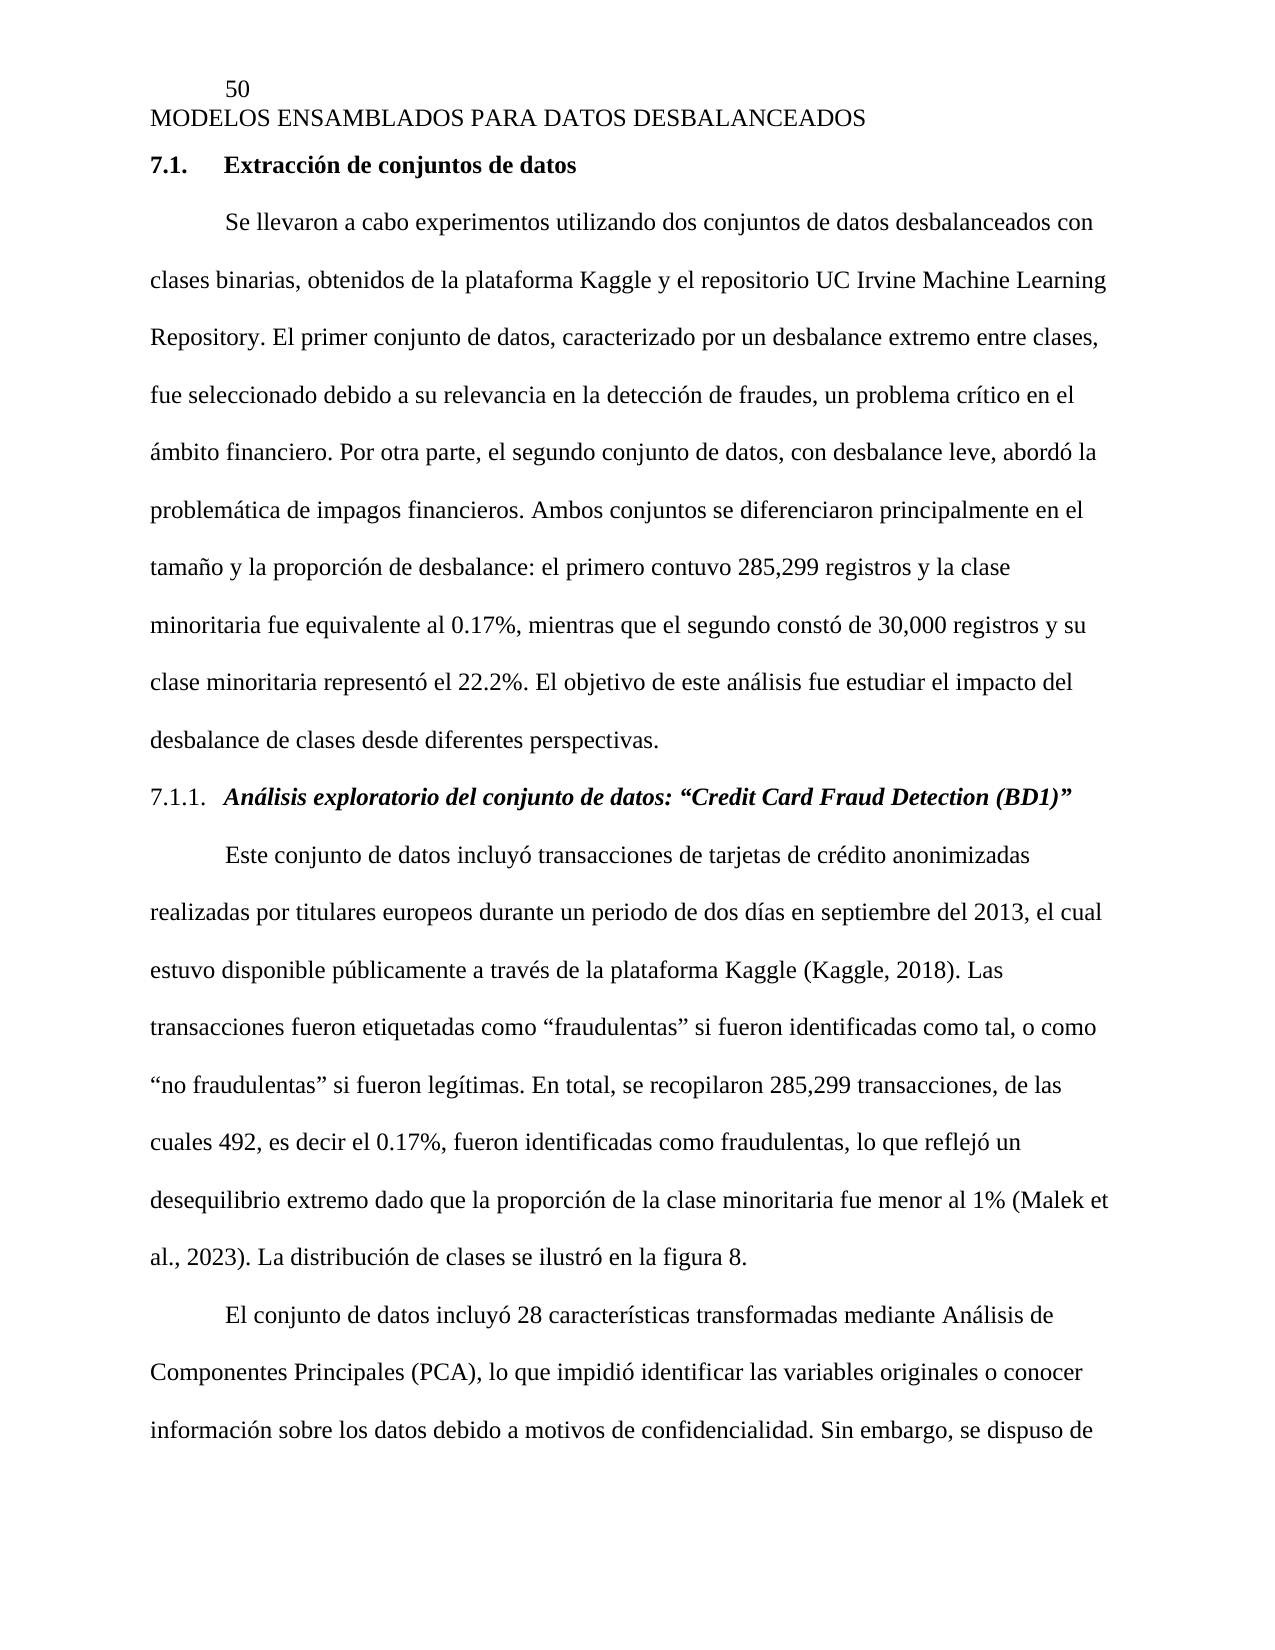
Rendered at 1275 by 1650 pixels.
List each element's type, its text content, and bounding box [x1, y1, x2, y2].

text Se llevaron a cabo experimentos utilizando dos conjuntos de datos desbalanceados con clases binarias, obtenidos de la plataforma Kaggle y el repositorio UC Irvine Machine Learning Repository. El primer conjunto de datos, caracterizado por un desbalance extremo entre clases, fue seleccionado debido a su relevancia en la detección de fraudes, un problema crítico en el ámbito financiero. Por otra parte, el segundo conjunto de datos, con desbalance leve, abordó la problemática de impagos financieros. Ambos conjuntos se diferenciaron principalmente en el tamaño y la proporción de desbalance: el primero contuvo 285,299 registros y la clase minoritaria fue equivalente al 0.17%, mientras que el segundo constó de 30,000 registros y su clase minoritaria representó el 22.2%. El objetivo de este análisis fue estudiar el impacto del desbalance de clases desde diferentes perspectivas. [150, 207, 1125, 754]
subtitle Análisis exploratorio del conjunto de datos: “Credit Card Fraud Detection (BD1)” [150, 782, 1125, 811]
subtitle Extracción de conjuntos de datos [150, 150, 1125, 179]
text Este conjunto de datos incluyó transacciones de tarjetas de crédito anonimizadas realizadas por titulares europeos durante un periodo de dos días en septiembre del 2013, el cual estuvo disponible públicamente a través de la plataforma Kaggle . Las transacciones fueron etiquetadas como “fraudulentas” si fueron identificadas como tal, o como “no fraudulentas” si fueron legítimas. En total, se recopilaron 285,299 transacciones, de las cuales 492, es decir el 0.17%, fueron identificadas como fraudulentas, lo que reflejó un desequilibrio extremo dado que la proporción de la clase minoritaria fue menor al 1% (Malek et al., 2023). La distribución de clases se ilustró en la figura 8. [150, 840, 1125, 1271]
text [150, 1300, 1125, 1444]
